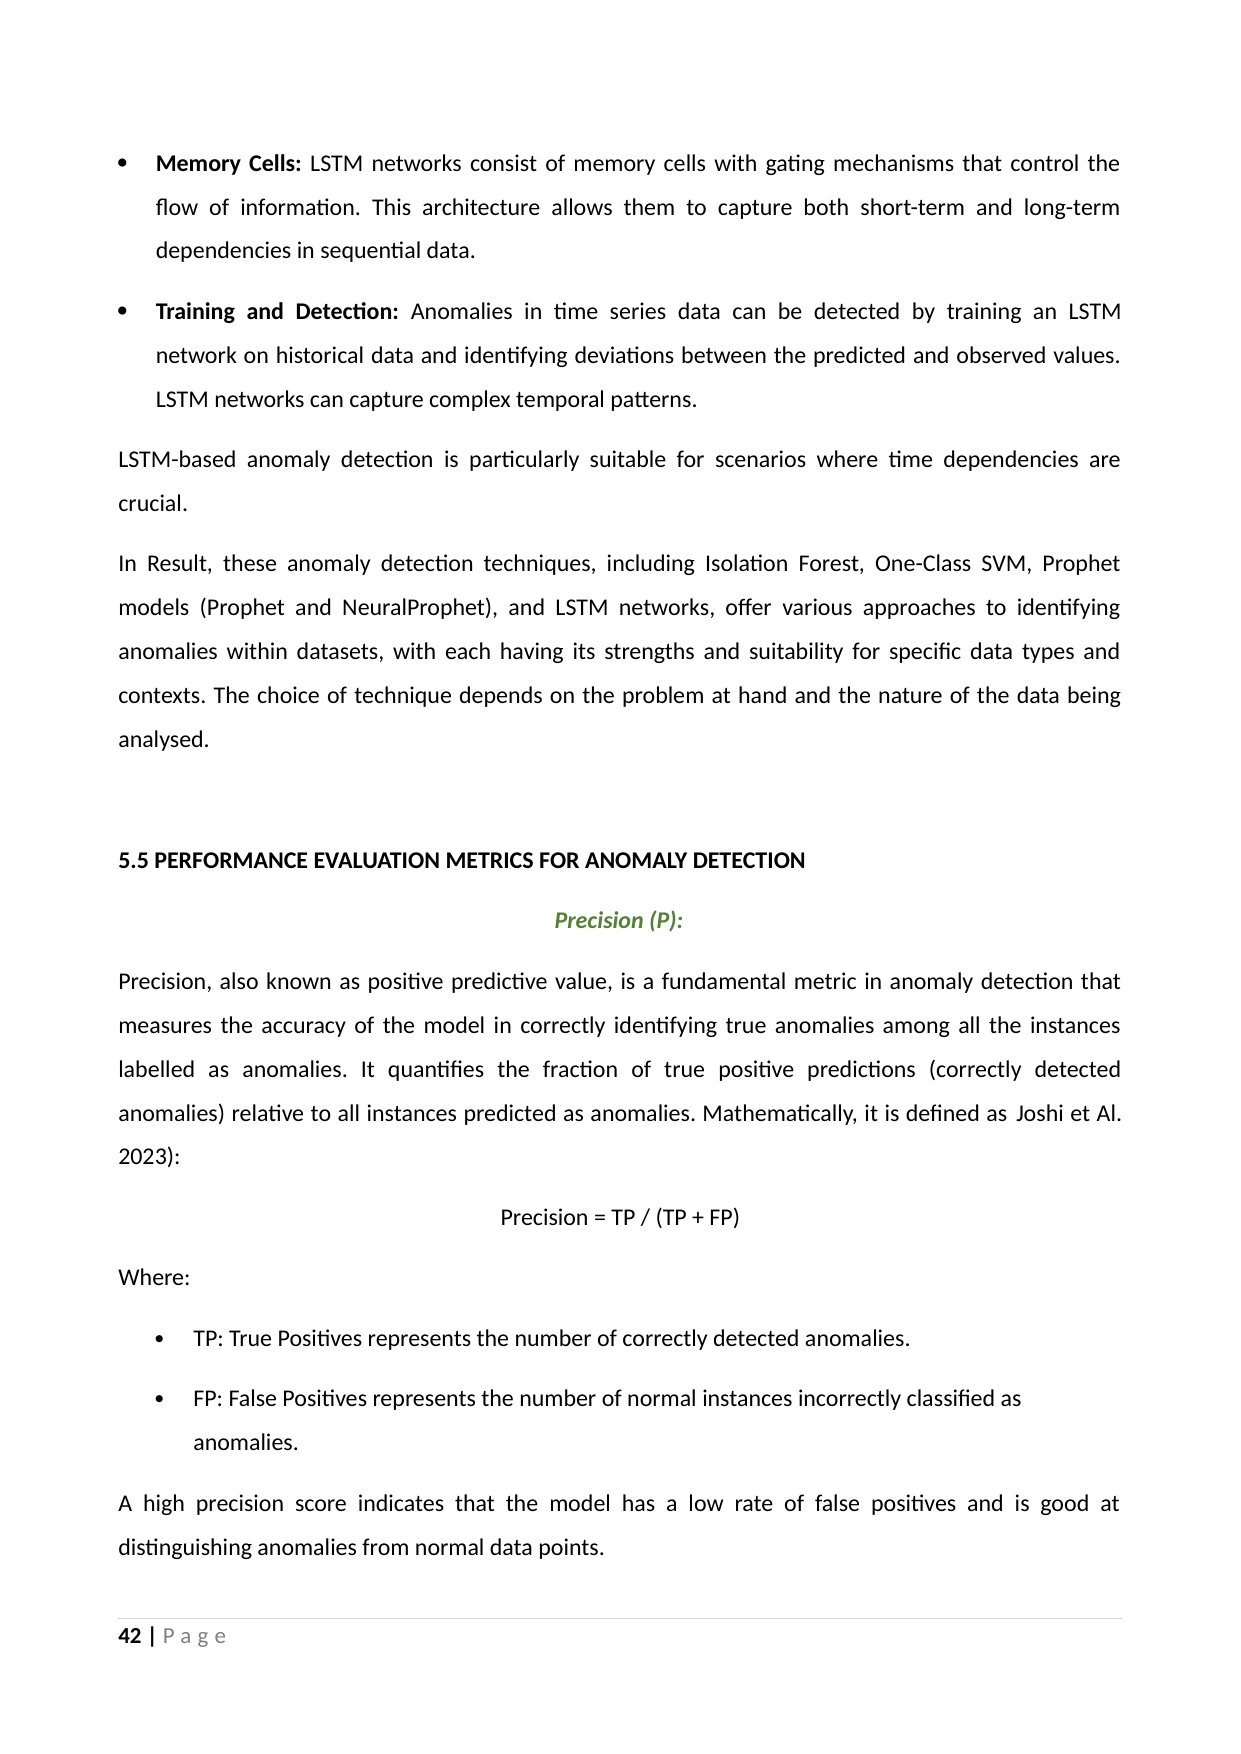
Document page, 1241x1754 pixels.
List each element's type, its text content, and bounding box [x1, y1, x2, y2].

text A high precision score indicates that the model has a low rate of false positives and is good at distinguishing anomalies from normal data points. [118, 1488, 1122, 1561]
text In Result, these anomaly detection techniques, including Isolation Forest, One-Class SVM, Prophet models (Prophet and NeuralProphet), and LSTM networks, offer various approaches to identifying anomalies within datasets, with each having its strengths and suitability for specific data types and contexts. The choice of technique depends on the problem at hand and the nature of the data being analysed. [118, 548, 1122, 753]
text Precision (P): [118, 906, 1122, 935]
list Memory Cells: LSTM networks consist of memory cells with gating mechanisms that control the flow of information. This architecture allows them to capture both short-term and long-term dependencies in sequential data. [118, 148, 1122, 265]
list FP: False Positives represents the number of normal instances incorrectly classified as anomalies. [156, 1383, 1122, 1457]
text LSTM-based anomaly detection is particularly suitable for scenarios where time dependencies are crucial. [118, 444, 1122, 517]
list Training and Detection: Anomalies in time series data can be detected by training an LSTM network on historical data and identifying deviations between the predicted and observed values. LSTM networks can capture complex temporal patterns. [118, 296, 1122, 413]
text Precision = TP / (TP + FP) [118, 1202, 1122, 1231]
text Where: [118, 1262, 1122, 1292]
list TP: True Positives represents the number of correctly detected anomalies. [156, 1323, 1122, 1352]
text Precision, also known as positive predictive value, is a fundamental metric in anomaly detection that measures the accuracy of the model in correctly identifying true anomalies among all the instances labelled as anomalies. It quantifies the fraction of true positive predictions (correctly detected anomalies) relative to all instances predicted as anomalies. Mathematically, it is defined as Joshi et Al. 2023): [118, 966, 1122, 1171]
text 5.5 PERFORMANCE EVALUATION METRICS FOR ANOMALY DETECTION [118, 845, 1122, 874]
